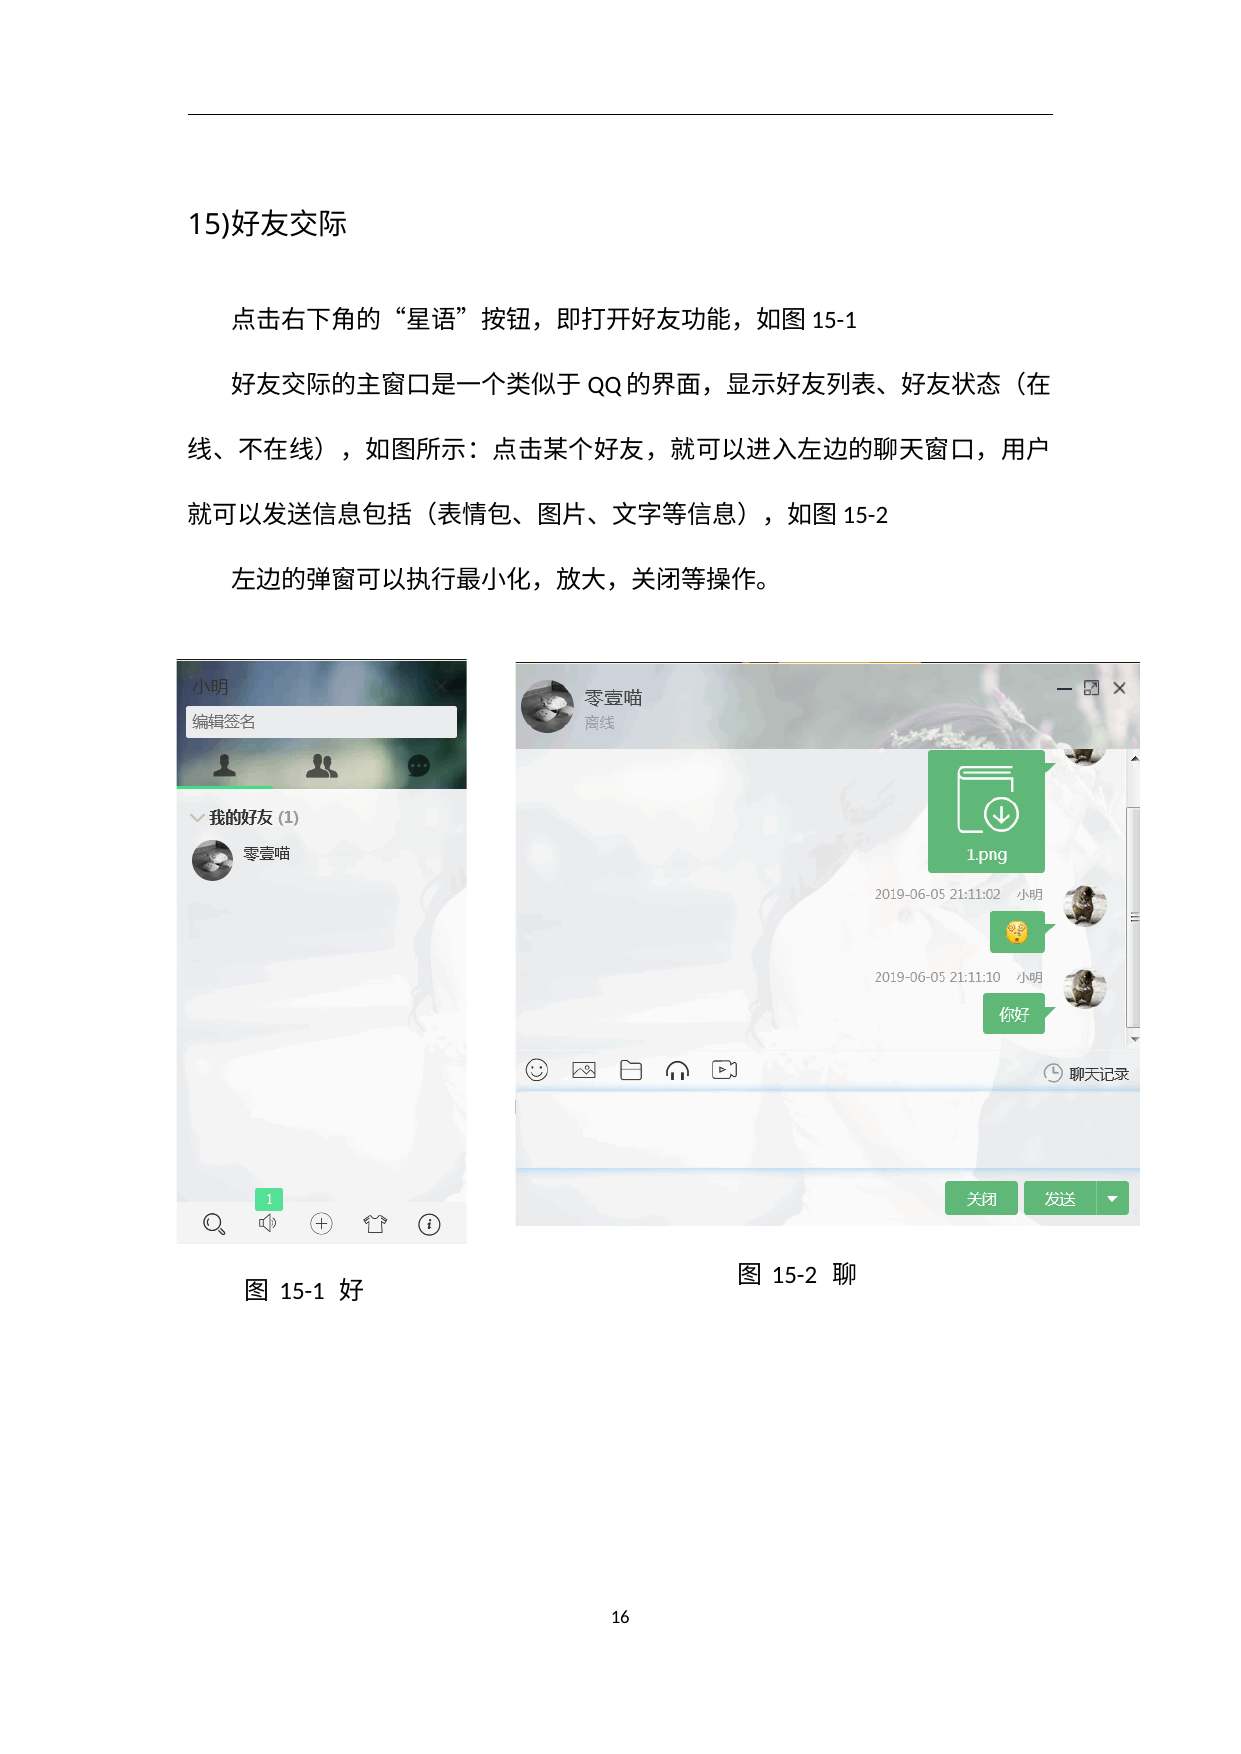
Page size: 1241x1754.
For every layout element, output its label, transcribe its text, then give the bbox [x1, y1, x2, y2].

picture [515, 662, 1140, 1226]
text 左边的弹窗可以执行最小化，放大，关闭等操作。 [187, 545, 1053, 610]
text 好友交际的主窗口是一个类似于QQ的界面，显示好友列表、好友状态（在线、不在线），如图所示：点击某个好友，就可以进入左边的聊天窗口，用户就可以发送信息包括（表情包、图片、文字等信息），如图15-2 [187, 350, 1053, 545]
text 点击右下角的“星语”按钮，即打开好友功能，如图15-1 [187, 285, 1053, 350]
picture [176, 659, 467, 1244]
list 好友交际 [187, 189, 1053, 254]
